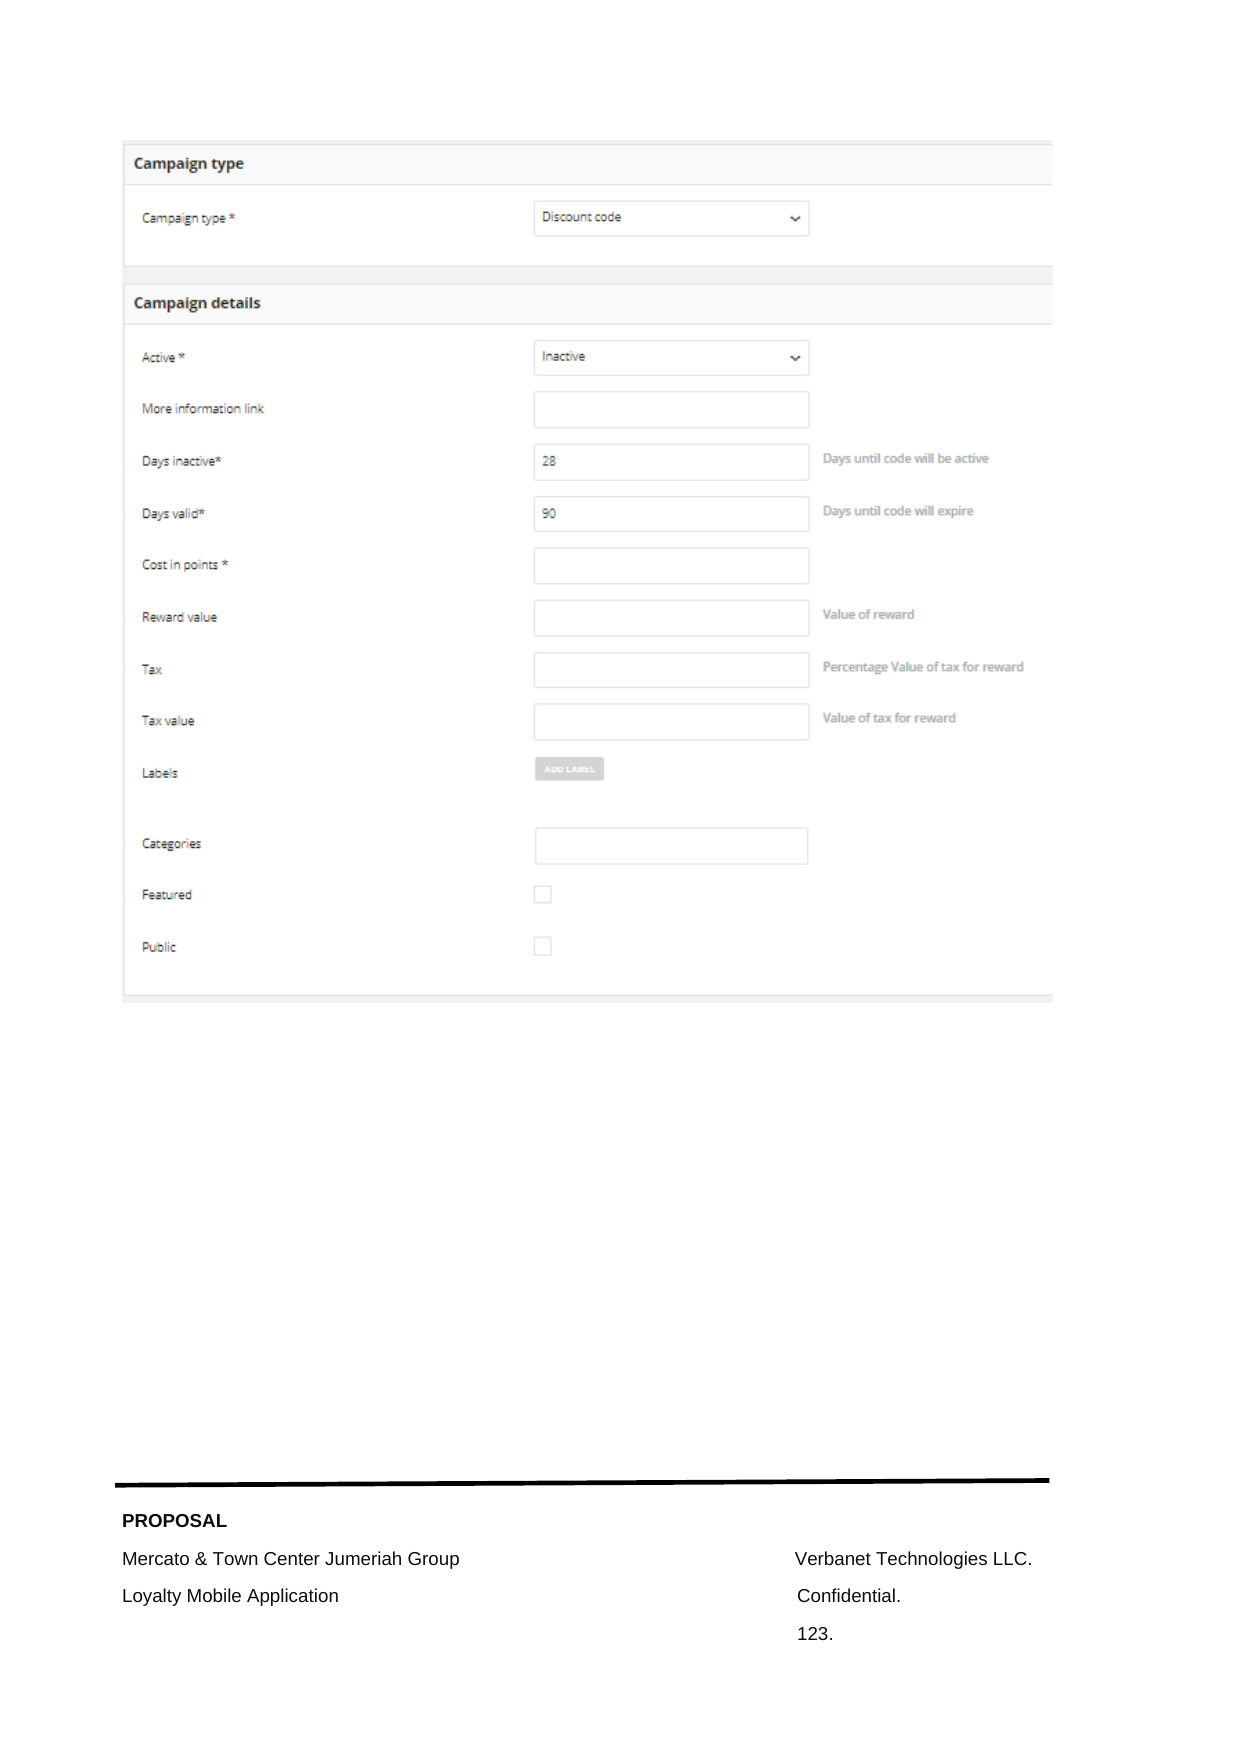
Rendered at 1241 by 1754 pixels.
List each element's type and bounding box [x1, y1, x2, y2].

picture [121, 140, 1053, 1003]
